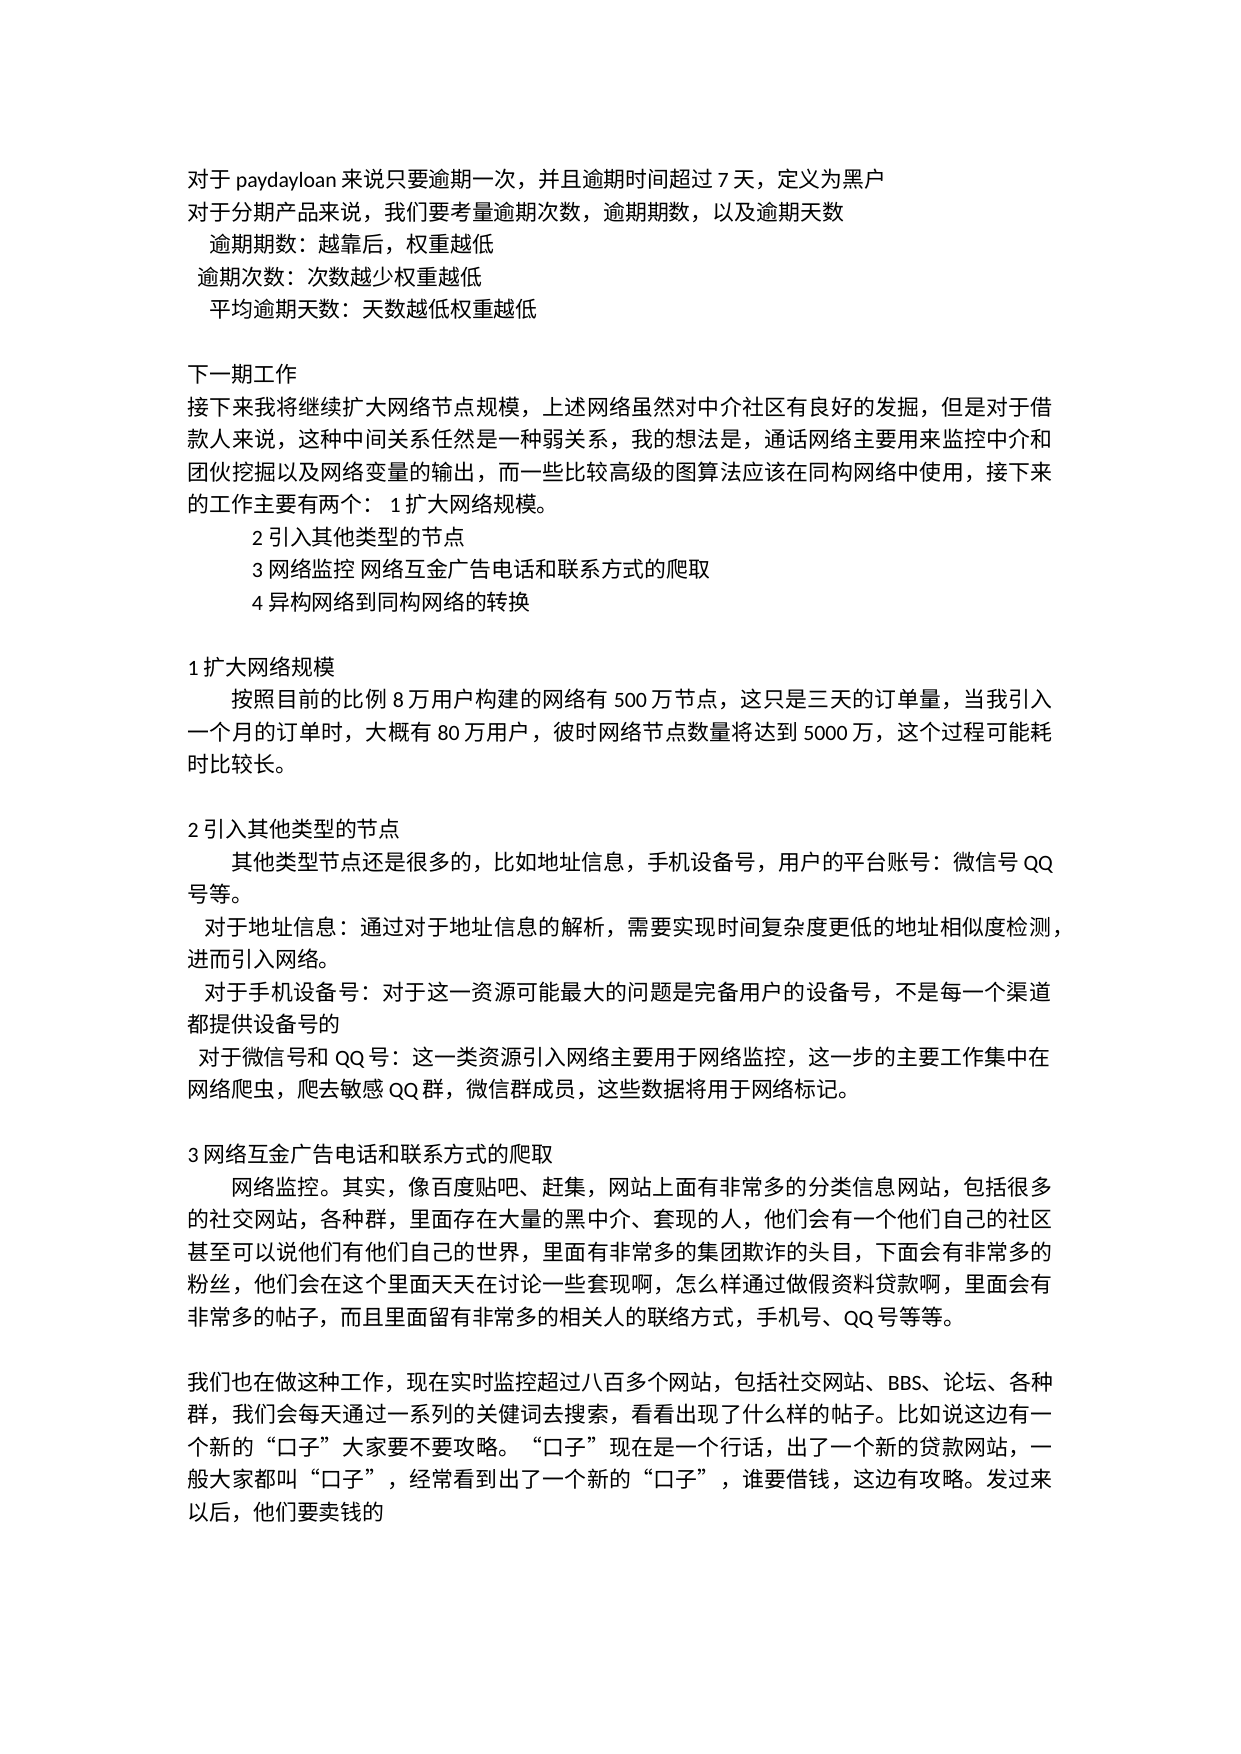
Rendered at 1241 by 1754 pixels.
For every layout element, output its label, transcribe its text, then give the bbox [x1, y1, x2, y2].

list 3 网络监控 网络互金广告电话和联系方式的爬取 [187, 552, 1053, 584]
list 下一期工作 [187, 357, 1053, 389]
list 对于微信号和QQ号：这一类资源引入网络主要用于网络监控，这一步的主要工作集中在网络爬虫，爬去敏感QQ群，微信群成员，这些数据将用于网络标记。 [187, 1039, 1053, 1104]
list 2 引入其他类型的节点 [187, 812, 1053, 844]
list 按照目前的比例 8万用户构建的网络有500万节点，这只是三天的订单量，当我引入一个月的订单时，大概有80万用户，彼时网络节点数量将达到5000万，这个过程可能耗时比较长。 [187, 682, 1053, 779]
list 对于分期产品来说，我们要考量逾期次数，逾期期数，以及逾期天数 [187, 194, 1053, 227]
list 3网络互金广告电话和联系方式的爬取 [187, 1137, 1053, 1169]
list 对于手机设备号：对于这一资源可能最大的问题是完备用户的设备号，不是每一个渠道都提供设备号的 [187, 974, 1053, 1039]
list 4 异构网络到同构网络的转换 [187, 584, 1053, 617]
list 我们也在做这种工作，现在实时监控超过八百多个网站，包括社交网站、BBS、论坛、各种群，我们会每天通过一系列的关健词去搜索，看看出现了什么样的帖子。比如说这边有一个新的“口子”大家要不要攻略。“口子”现在是一个行话，出了一个新的贷款网站，一般大家都叫“口子”，经常看到出了一个新的“口子”，谁要借钱，这边有攻略。发过来以后，他们要卖钱的 [187, 1364, 1053, 1527]
list 其他类型节点还是很多的，比如地址信息，手机设备号，用户的平台账号：微信号QQ号等。 [187, 844, 1053, 909]
list 对于地址信息：通过对于地址信息的解析，需要实现时间复杂度更低的地址相似度检测，进而引入网络。 [187, 909, 1053, 974]
list 逾期期数：越靠后，权重越低 [187, 227, 1053, 259]
list 2 引入其他类型的节点 [187, 519, 1053, 552]
list 网络监控。其实，像百度贴吧、赶集，网站上面有非常多的分类信息网站，包括很多的社交网站，各种群，里面存在大量的黑中介、套现的人，他们会有一个他们自己的社区，甚至可以说他们有他们自己的世界，里面有非常多的集团欺诈的头目，下面会有非常多的粉丝，他们会在这个里面天天在讨论一些套现啊，怎么样通过做假资料贷款啊，里面会有非常多的帖子，而且里面留有非常多的相关人的联络方式，手机号、QQ号等等。 [187, 1169, 1053, 1332]
list 平均逾期天数：天数越低权重越低 [187, 292, 1053, 324]
list 接下来我将继续扩大网络节点规模，上述网络虽然对中介社区有良好的发掘，但是对于借款人来说，这种中间关系任然是一种弱关系，我的想法是，通话网络主要用来监控中介和团伙挖掘以及网络变量的输出，而一些比较高级的图算法应该在同构网络中使用，接下来的工作主要有两个： 1 扩大网络规模。 [187, 389, 1053, 519]
list 对于paydayloan来说只要逾期一次，并且逾期时间超过7天，定义为黑户 [187, 162, 1053, 194]
list 逾期次数：次数越少权重越低 [187, 259, 1053, 292]
list 1 扩大网络规模 [187, 649, 1053, 682]
